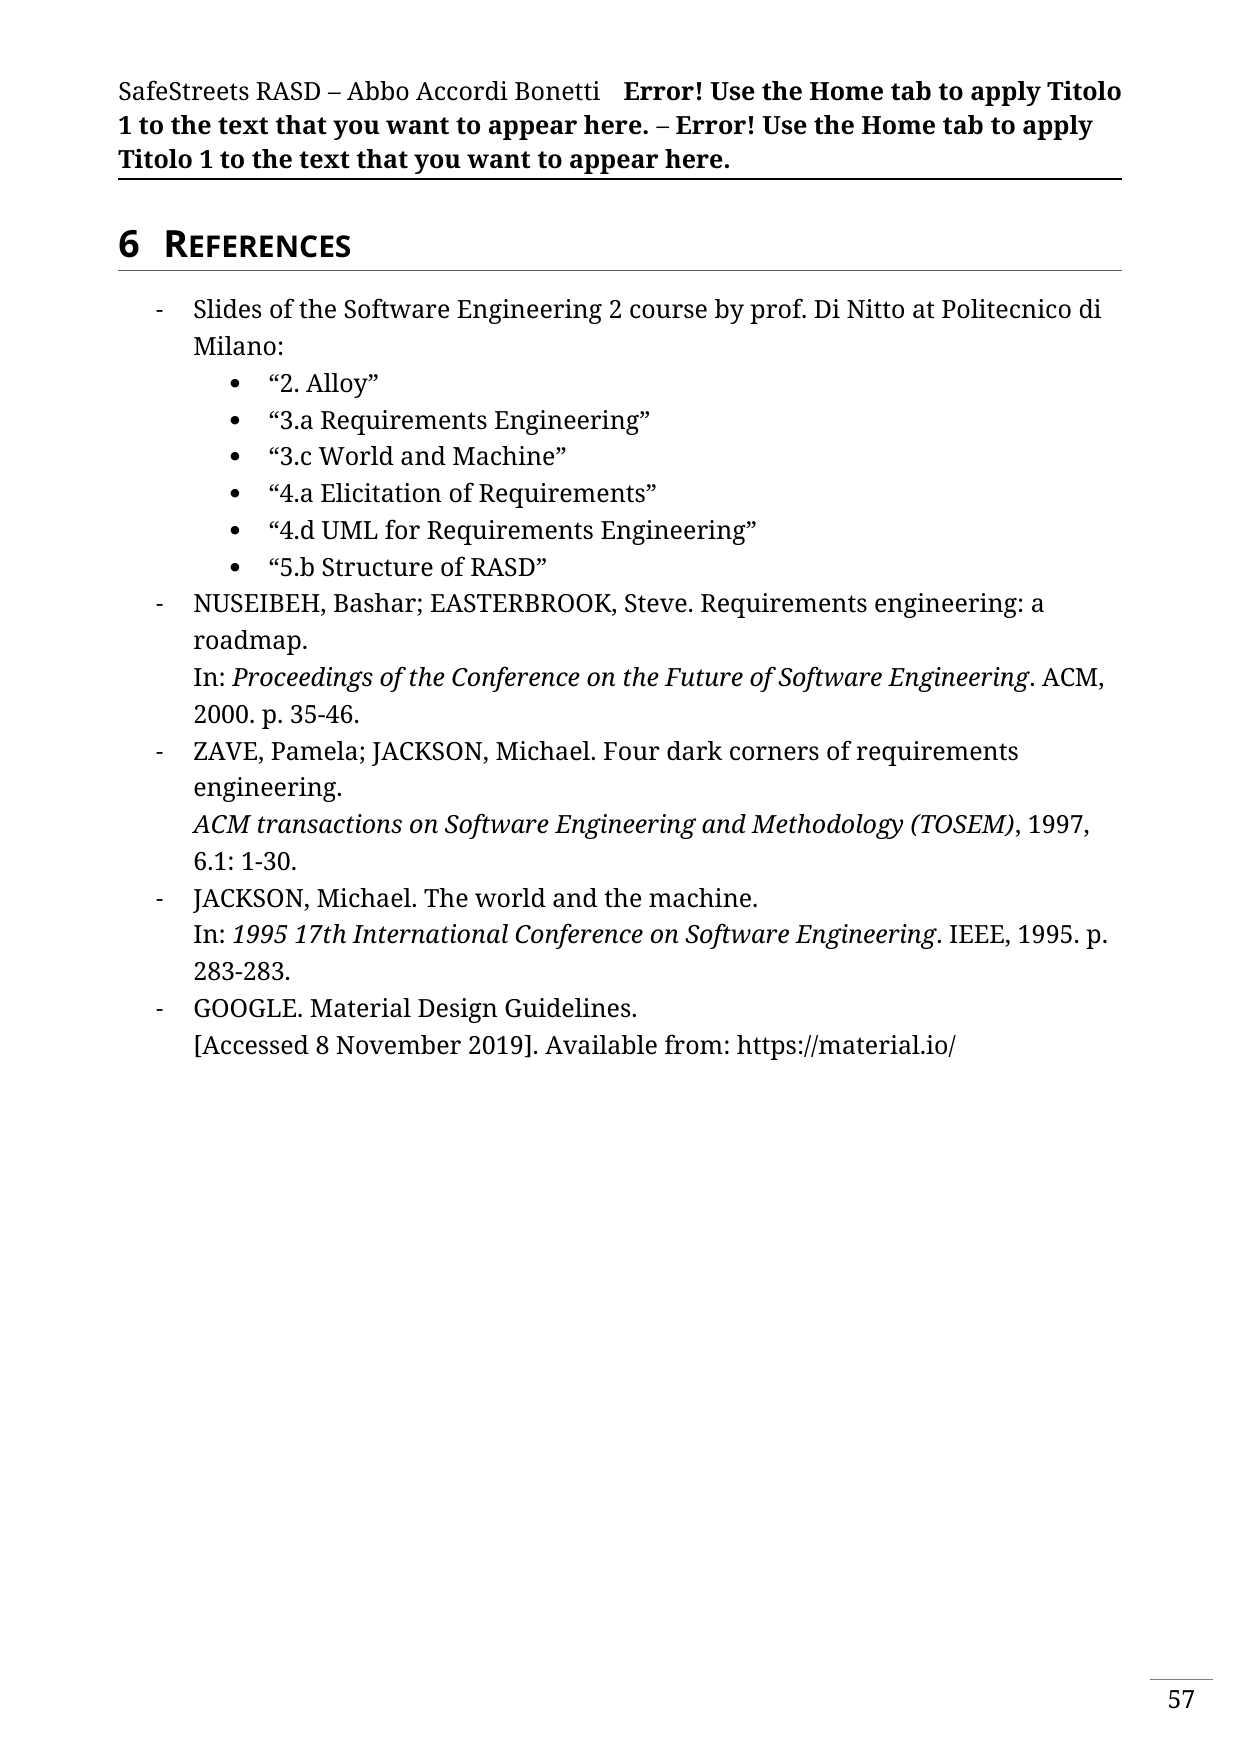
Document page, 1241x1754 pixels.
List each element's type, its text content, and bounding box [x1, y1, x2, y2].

list “3.c World and Machine” [231, 439, 1122, 473]
list NUSEIBEH, Bashar; EASTERBROOK, Steve. Requirements engineering: a roadmap. In: Proceedings of the Conference on the Future of Software Engineering. ACM, 2000. p. 35-46. [156, 586, 1122, 731]
list “4.d UML for Requirements Engineering” [231, 513, 1122, 547]
list “4.a Elicitation of Requirements” [231, 476, 1122, 510]
subtitle References [118, 217, 1122, 270]
list “2. Alloy” [231, 366, 1122, 399]
list ZAVE, Pamela; JACKSON, Michael. Four dark corners of requirements engineering. ACM transactions on Software Engineering and Methodology (TOSEM), 1997, 6.1: 1-30. [156, 733, 1122, 878]
list Slides of the Software Engineering 2 course by prof. Di Nitto at Politecnico di Milano: [156, 292, 1122, 363]
list “3.a Requirements Engineering” [231, 402, 1122, 436]
list JACKSON, Michael. The world and the machine. In: 1995 17th International Conference on Software Engineering. IEEE, 1995. p. 283-283. [156, 880, 1122, 988]
list “5.b Structure of RASD” [231, 549, 1122, 583]
list GOOGLE. Material Design Guidelines. [Accessed 8 November 2019]. Available from: https://material.io/ [156, 991, 1122, 1061]
